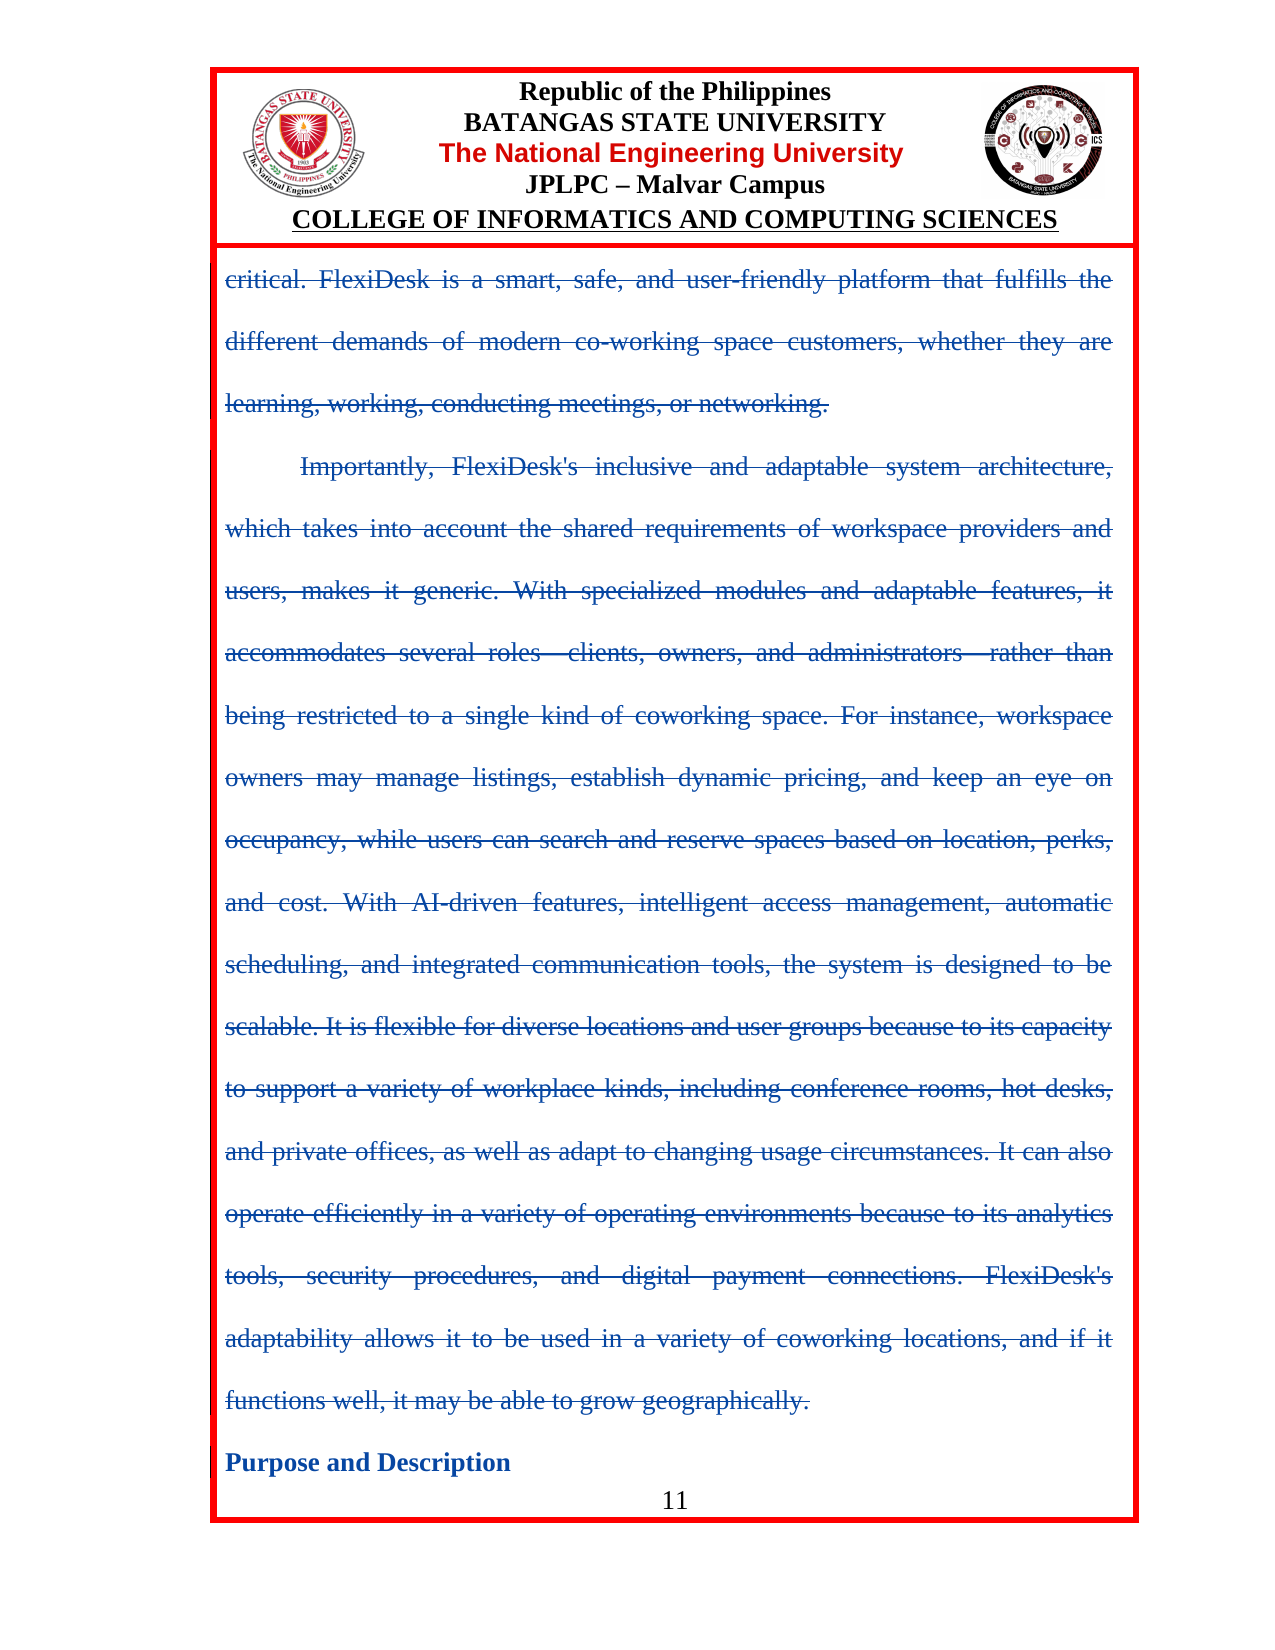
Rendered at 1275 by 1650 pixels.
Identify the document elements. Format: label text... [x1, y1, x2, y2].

text Purpose and Description [225, 1446, 1125, 1477]
picture [981, 82, 1105, 199]
picture [242, 89, 366, 199]
